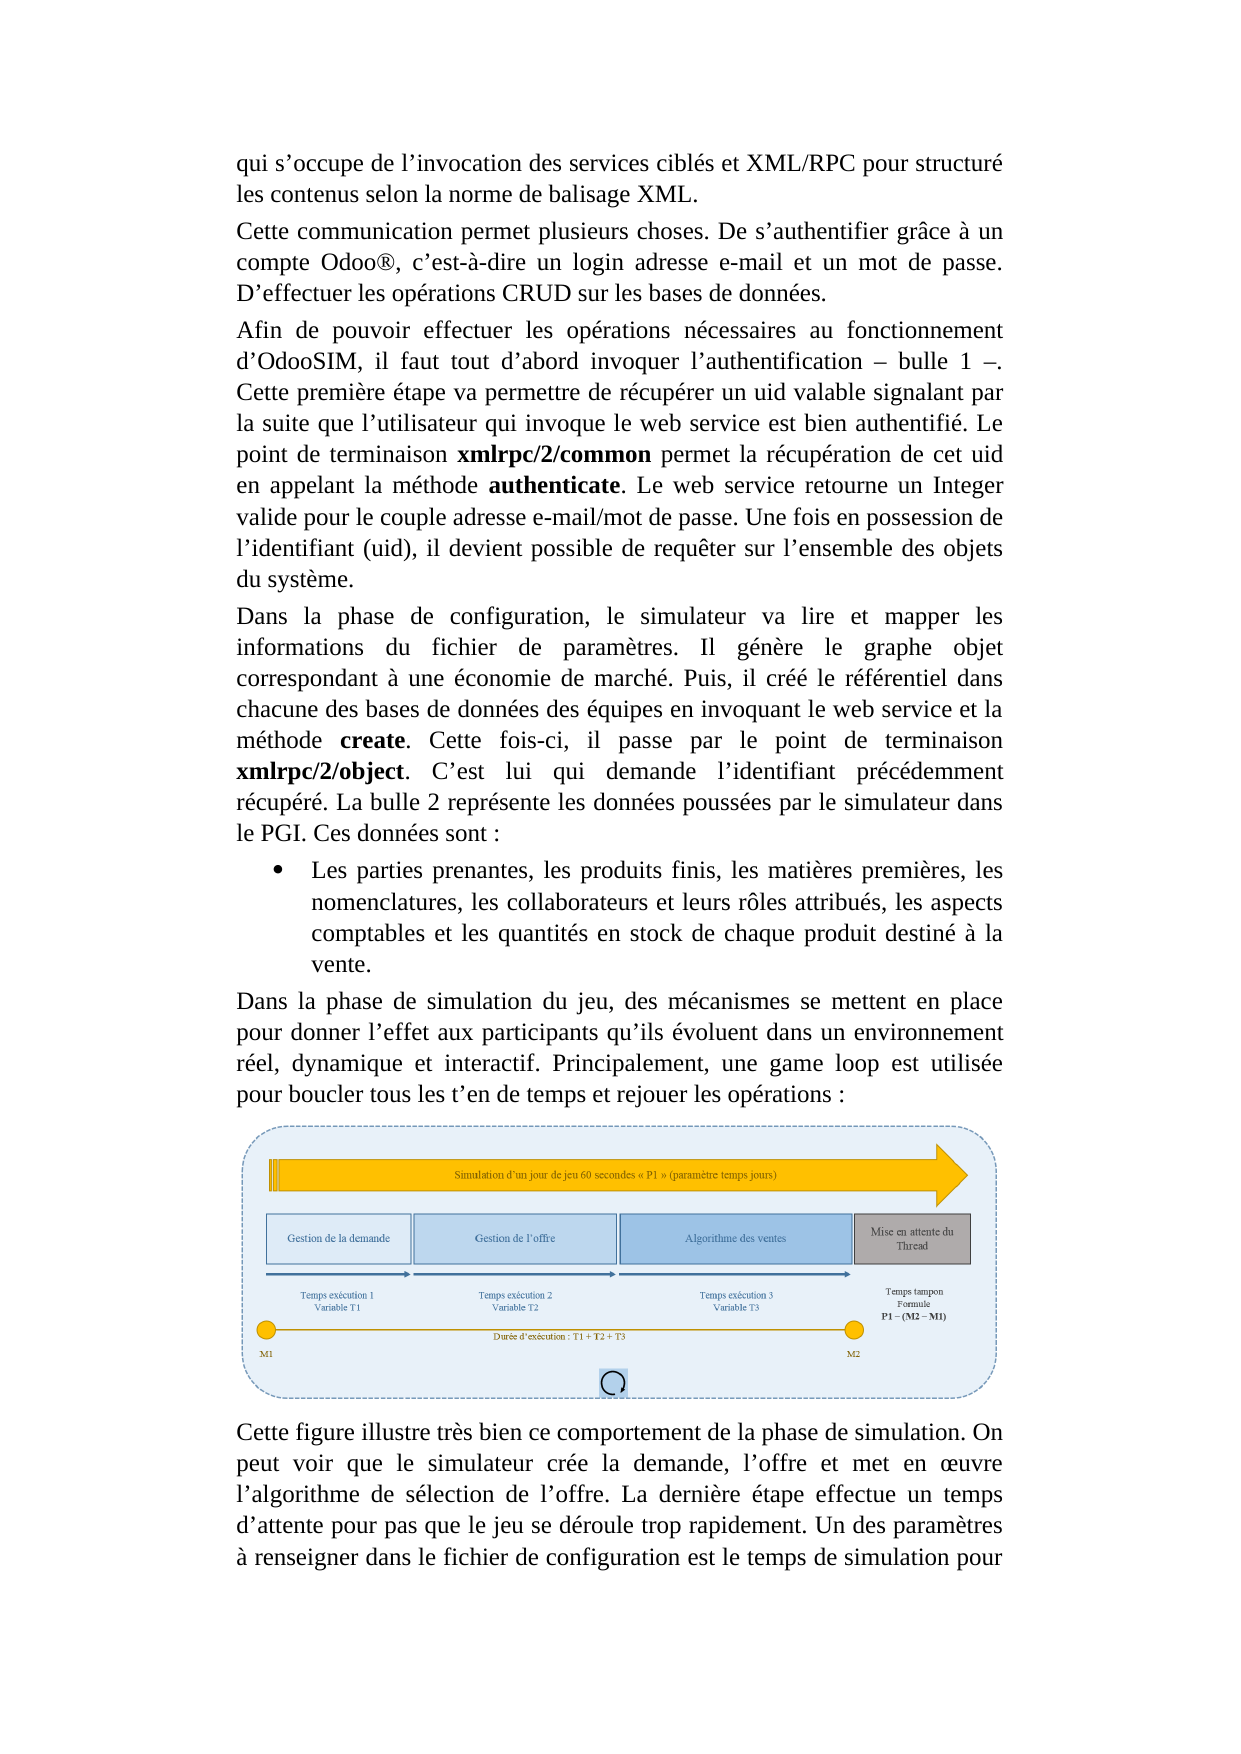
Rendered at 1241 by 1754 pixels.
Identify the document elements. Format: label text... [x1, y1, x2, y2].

picture [236, 1116, 1004, 1409]
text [236, 148, 1004, 207]
text Cette communication permet plusieurs choses. De s’authentifier grâce à un compte Odoo®, c’est-à-dire un login adresse e-mail et un mot de passe. D’effectuer les opérations CRUD sur les bases de données. [236, 216, 1004, 307]
list Les parties prenantes, les produits finis, les matières premières, les nomenclatures, les collaborateurs et leurs rôles attribués, les aspects comptables et les quantités en stock de chaque produit destiné à la vente. [274, 856, 1004, 977]
text Afin de pouvoir effectuer les opérations nécessaires au fonctionnement d’OdooSIM, il faut tout d’abord invoquer l’authentification – bulle 1 –. Cette première étape va permettre de récupérer un uid valable signalant par la suite que l’utilisateur qui invoque le web service est bien authentifié. Le point de terminaison xmlrpc/2/common permet la récupération de cet uid en appelant la méthode authenticate. Le web service retourne un Integer valide pour le couple adresse e-mail/mot de passe. Une fois en possession de l’identifiant (uid), il devient possible de requêter sur l’ensemble des objets du système. [236, 315, 1004, 592]
text Dans la phase de configuration, le simulateur va lire et mapper les informations du fichier de paramètres. Il génère le graphe objet correspondant à une économie de marché. Puis, il créé le référentiel dans chacune des bases de données des équipes en invoquant le web service et la méthode create. Cette fois-ci, il passe par le point de terminaison xmlrpc/2/object. C’est lui qui demande l’identifiant précédemment récupéré. La bulle 2 représente les données poussées par le simulateur dans le PGI. Ces données sont : [236, 601, 1004, 847]
text Dans la phase de simulation du jeu, des mécanismes se mettent en place pour donner l’effet aux participants qu’ils évoluent dans un environnement réel, dynamique et interactif. Principalement, une game loop est utilisée pour boucler tous les t’en de temps et rejouer les opérations : [236, 986, 1004, 1108]
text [236, 1417, 1004, 1570]
